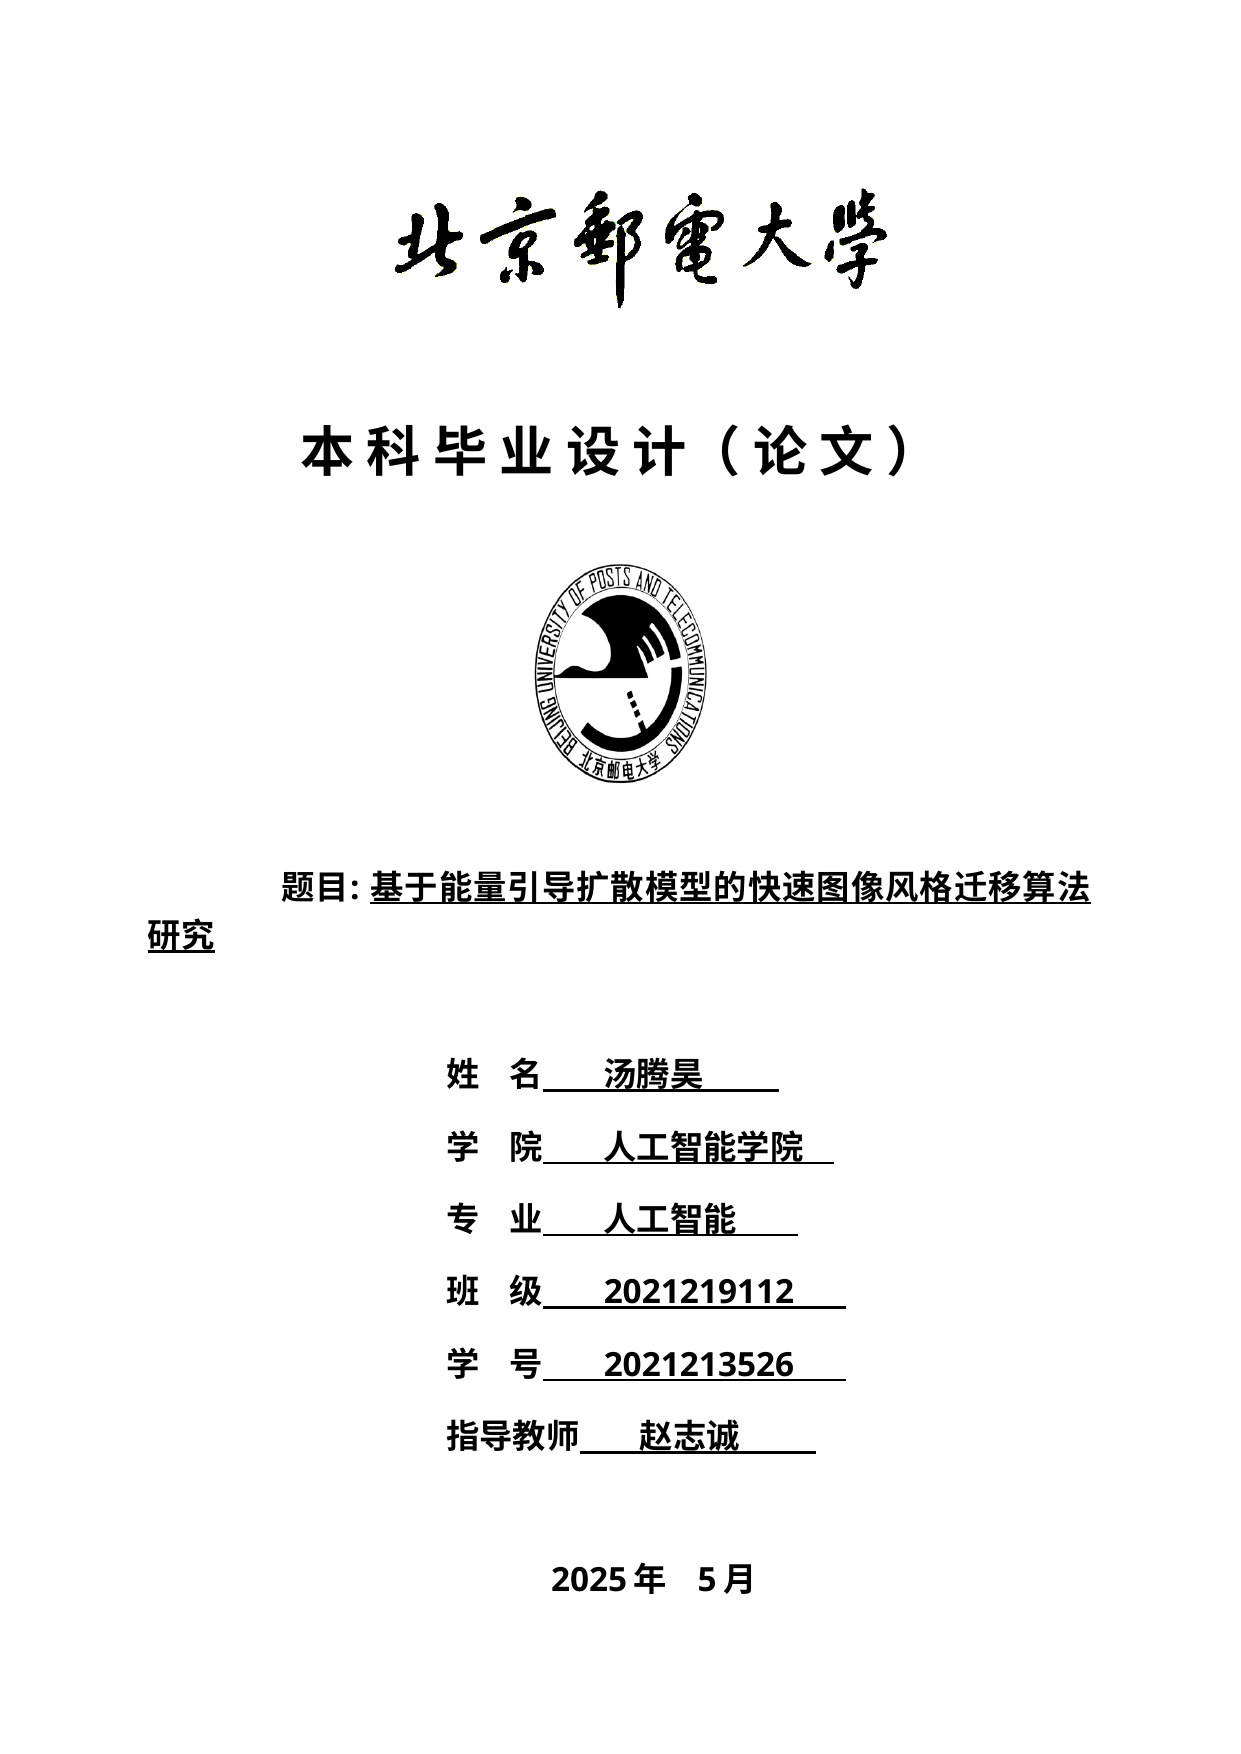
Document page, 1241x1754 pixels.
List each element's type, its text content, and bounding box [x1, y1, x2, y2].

text 指导教师 赵志诚 [148, 1410, 1093, 1458]
text 专 业 人工智能 [148, 1193, 1093, 1241]
text 姓 名 汤腾昊 [148, 1048, 1093, 1096]
picture [532, 560, 709, 787]
text 班 级 2021219112 [148, 1265, 1093, 1313]
text 本 科 毕 业 设 计（ 论 文 ） [148, 408, 1093, 487]
text 题目: 基于能量引导扩散模型的快速图像风格迁移算法研究 [148, 861, 1093, 957]
text 学 号 2021213526 [148, 1338, 1093, 1386]
text 2025年 5月 [148, 1553, 1093, 1601]
text 学 院 人工智能学院 [148, 1121, 1093, 1169]
